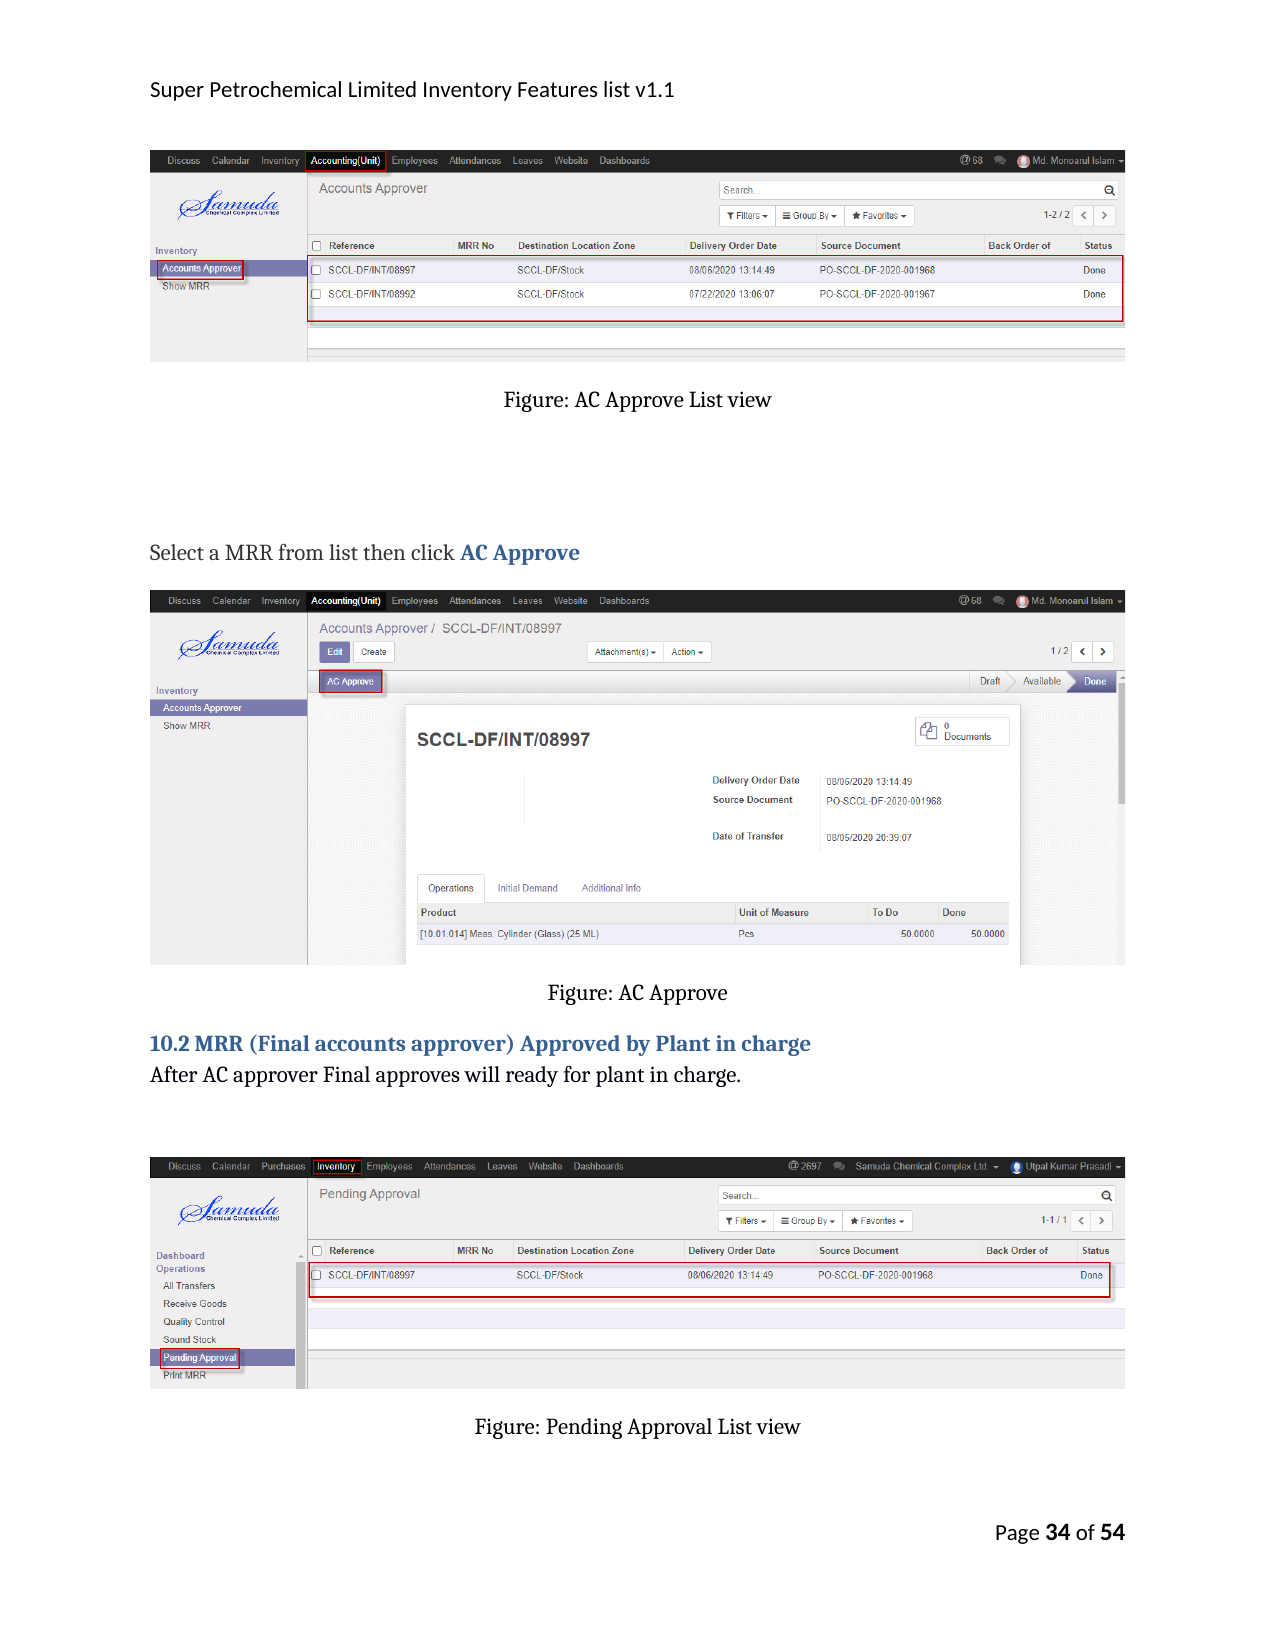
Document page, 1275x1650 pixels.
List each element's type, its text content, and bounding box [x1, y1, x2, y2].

subtitle 10.2 MRR (Final accounts approver) Approved by Plant in charge [150, 1031, 1125, 1057]
text Figure: Pending Approval List view [150, 1414, 1125, 1440]
picture [150, 150, 1125, 362]
text Figure: AC Approve List view [150, 387, 1125, 413]
picture [150, 1157, 1125, 1389]
text Figure: AC Approve [150, 980, 1125, 1006]
text After AC approver Final approves will ready for plant in charge. [150, 1061, 1125, 1088]
picture [150, 590, 1125, 965]
text Select a MRR from list then click AC Approve [150, 540, 1125, 566]
